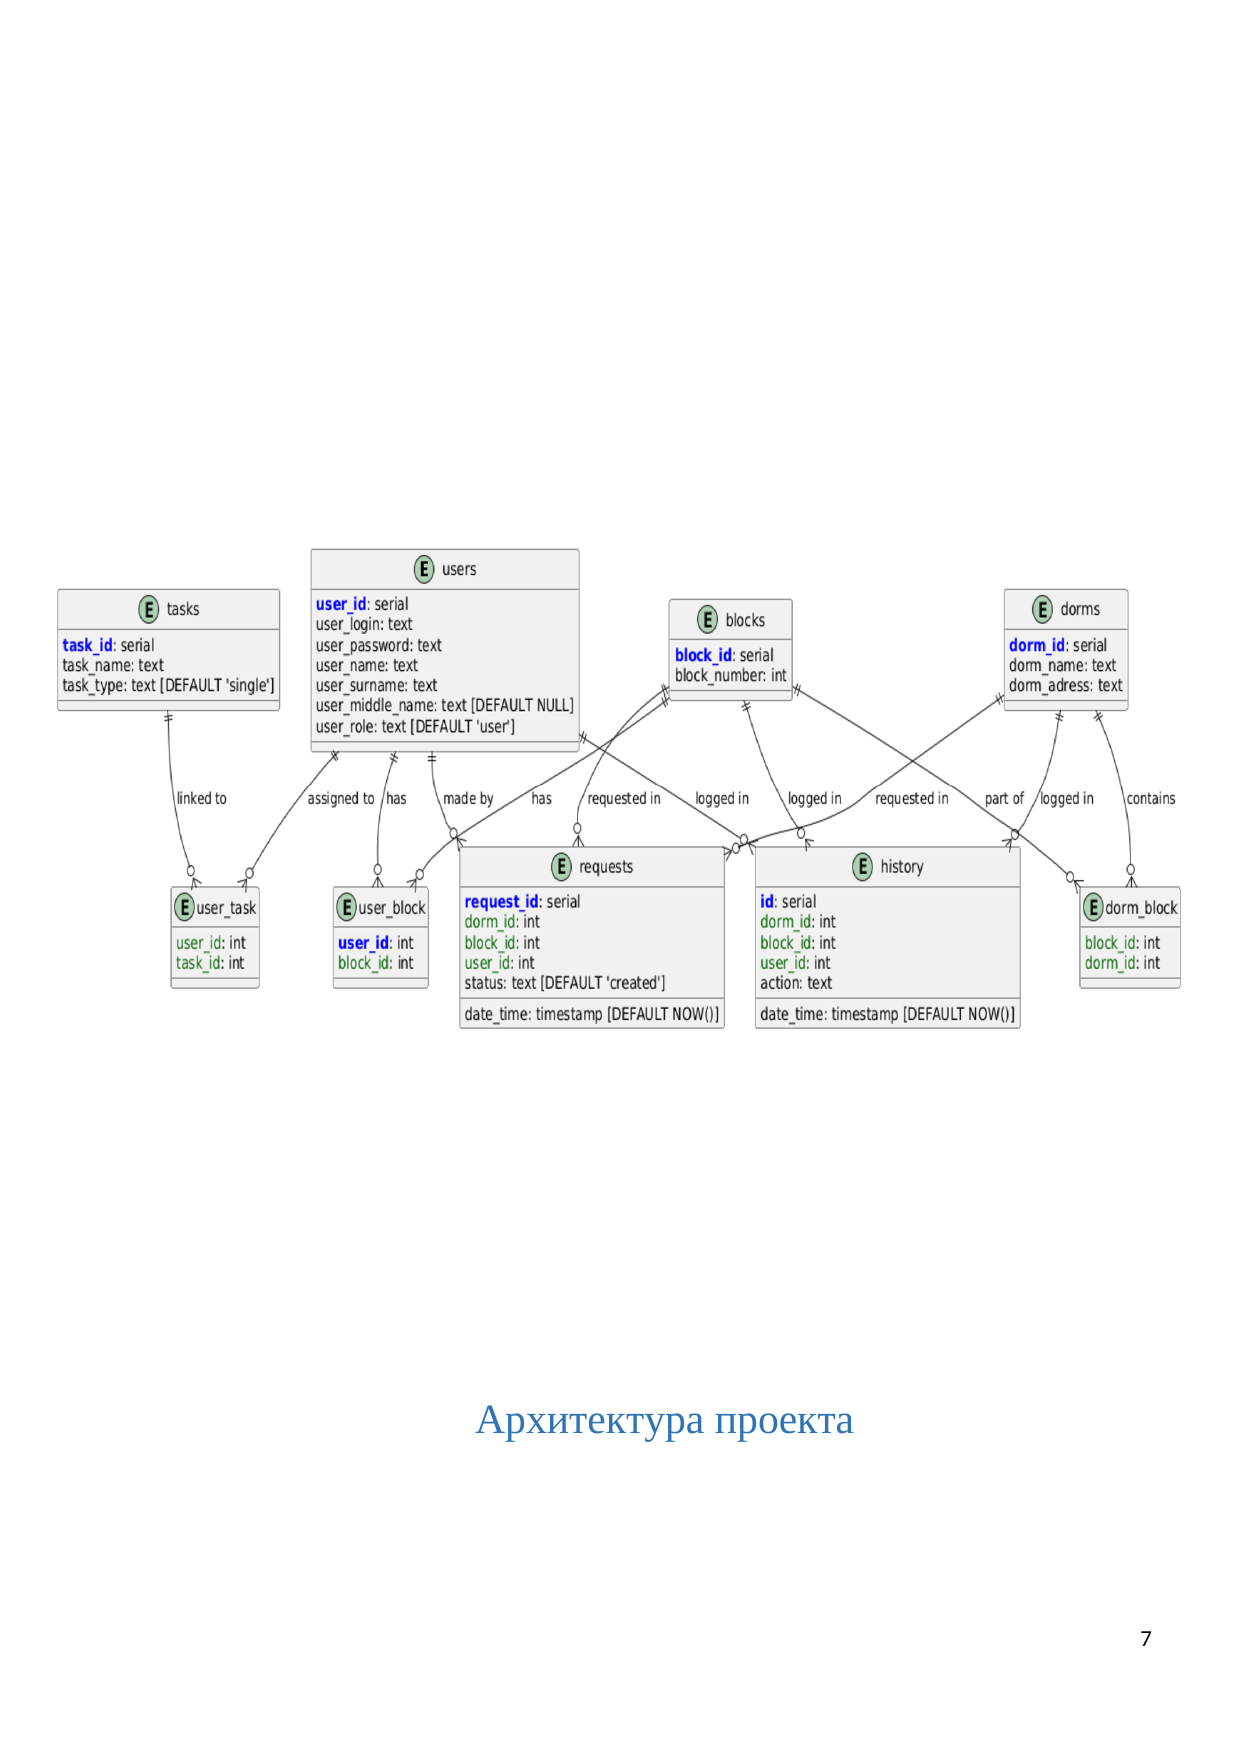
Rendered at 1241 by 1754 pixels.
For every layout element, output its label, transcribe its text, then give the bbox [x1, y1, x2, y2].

subtitle Архитектура проекта [177, 1395, 1152, 1443]
picture [48, 533, 1184, 1037]
